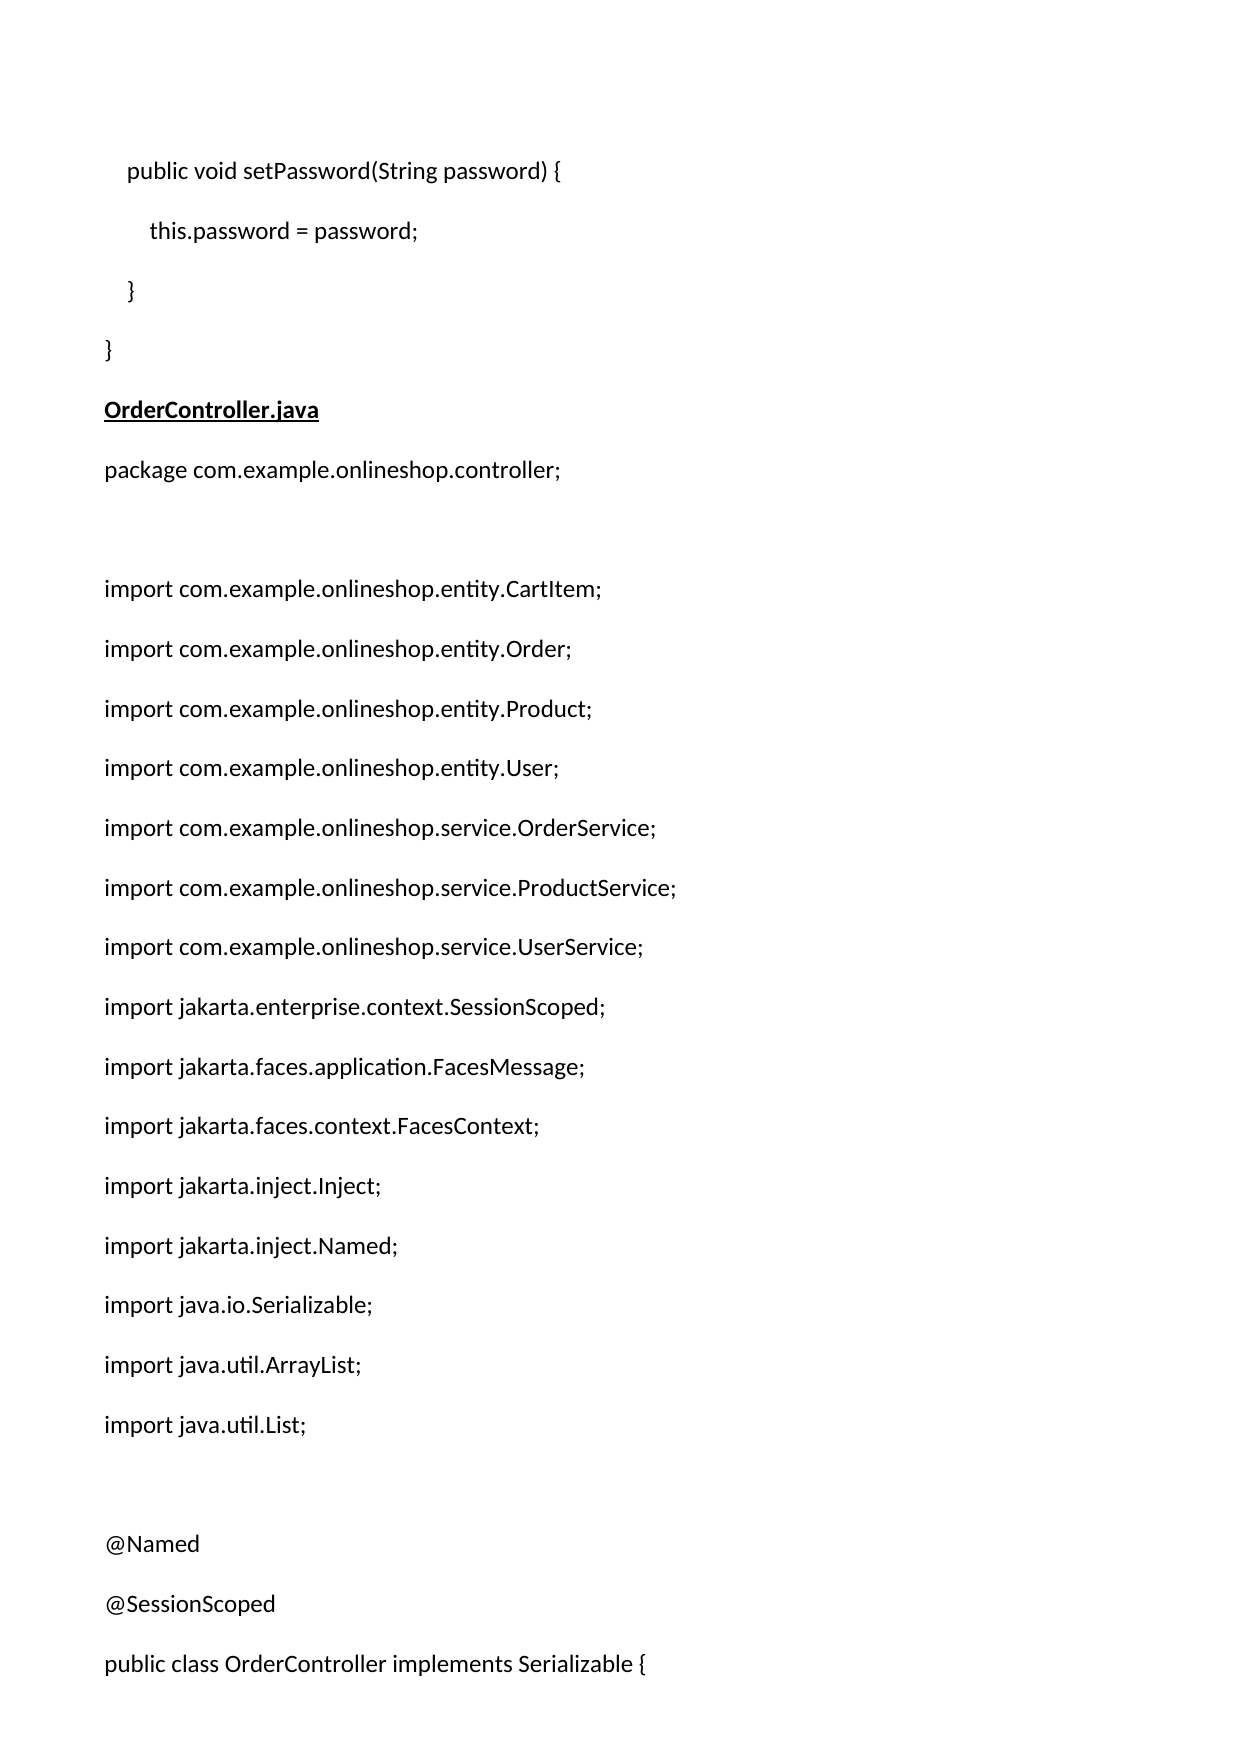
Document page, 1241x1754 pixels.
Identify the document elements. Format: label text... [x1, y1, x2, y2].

text import com.example.onlineshop.entity.CartItem; [104, 573, 1119, 604]
text public class OrderController implements Serializable { [104, 1648, 1119, 1678]
text import com.example.onlineshop.entity.Product; [104, 693, 1119, 723]
text package com.example.onlineshop.controller; [104, 454, 1119, 484]
text @Named [104, 1528, 1119, 1559]
text import jakarta.inject.Named; [104, 1230, 1119, 1260]
text import com.example.onlineshop.entity.User; [104, 752, 1119, 783]
text import java.io.Serializable; [104, 1289, 1119, 1320]
text this.password = password; [104, 215, 1119, 246]
text import com.example.onlineshop.service.OrderService; [104, 812, 1119, 843]
text import java.util.List; [104, 1409, 1119, 1439]
text } [104, 334, 1119, 365]
text import com.example.onlineshop.entity.Order; [104, 633, 1119, 663]
text import jakarta.faces.context.FacesContext; [104, 1111, 1119, 1141]
text @SessionScoped [104, 1588, 1119, 1618]
text OrderController.java [104, 394, 1119, 425]
text import jakarta.inject.Inject; [104, 1170, 1119, 1201]
text import java.util.ArrayList; [104, 1349, 1119, 1380]
text } [104, 275, 1119, 305]
text public void setPassword(String password) { [104, 156, 1119, 186]
text import com.example.onlineshop.service.UserService; [104, 931, 1119, 962]
text import jakarta.faces.application.FacesMessage; [104, 1051, 1119, 1081]
text import com.example.onlineshop.service.ProductService; [104, 872, 1119, 902]
text import jakarta.enterprise.context.SessionScoped; [104, 991, 1119, 1022]
